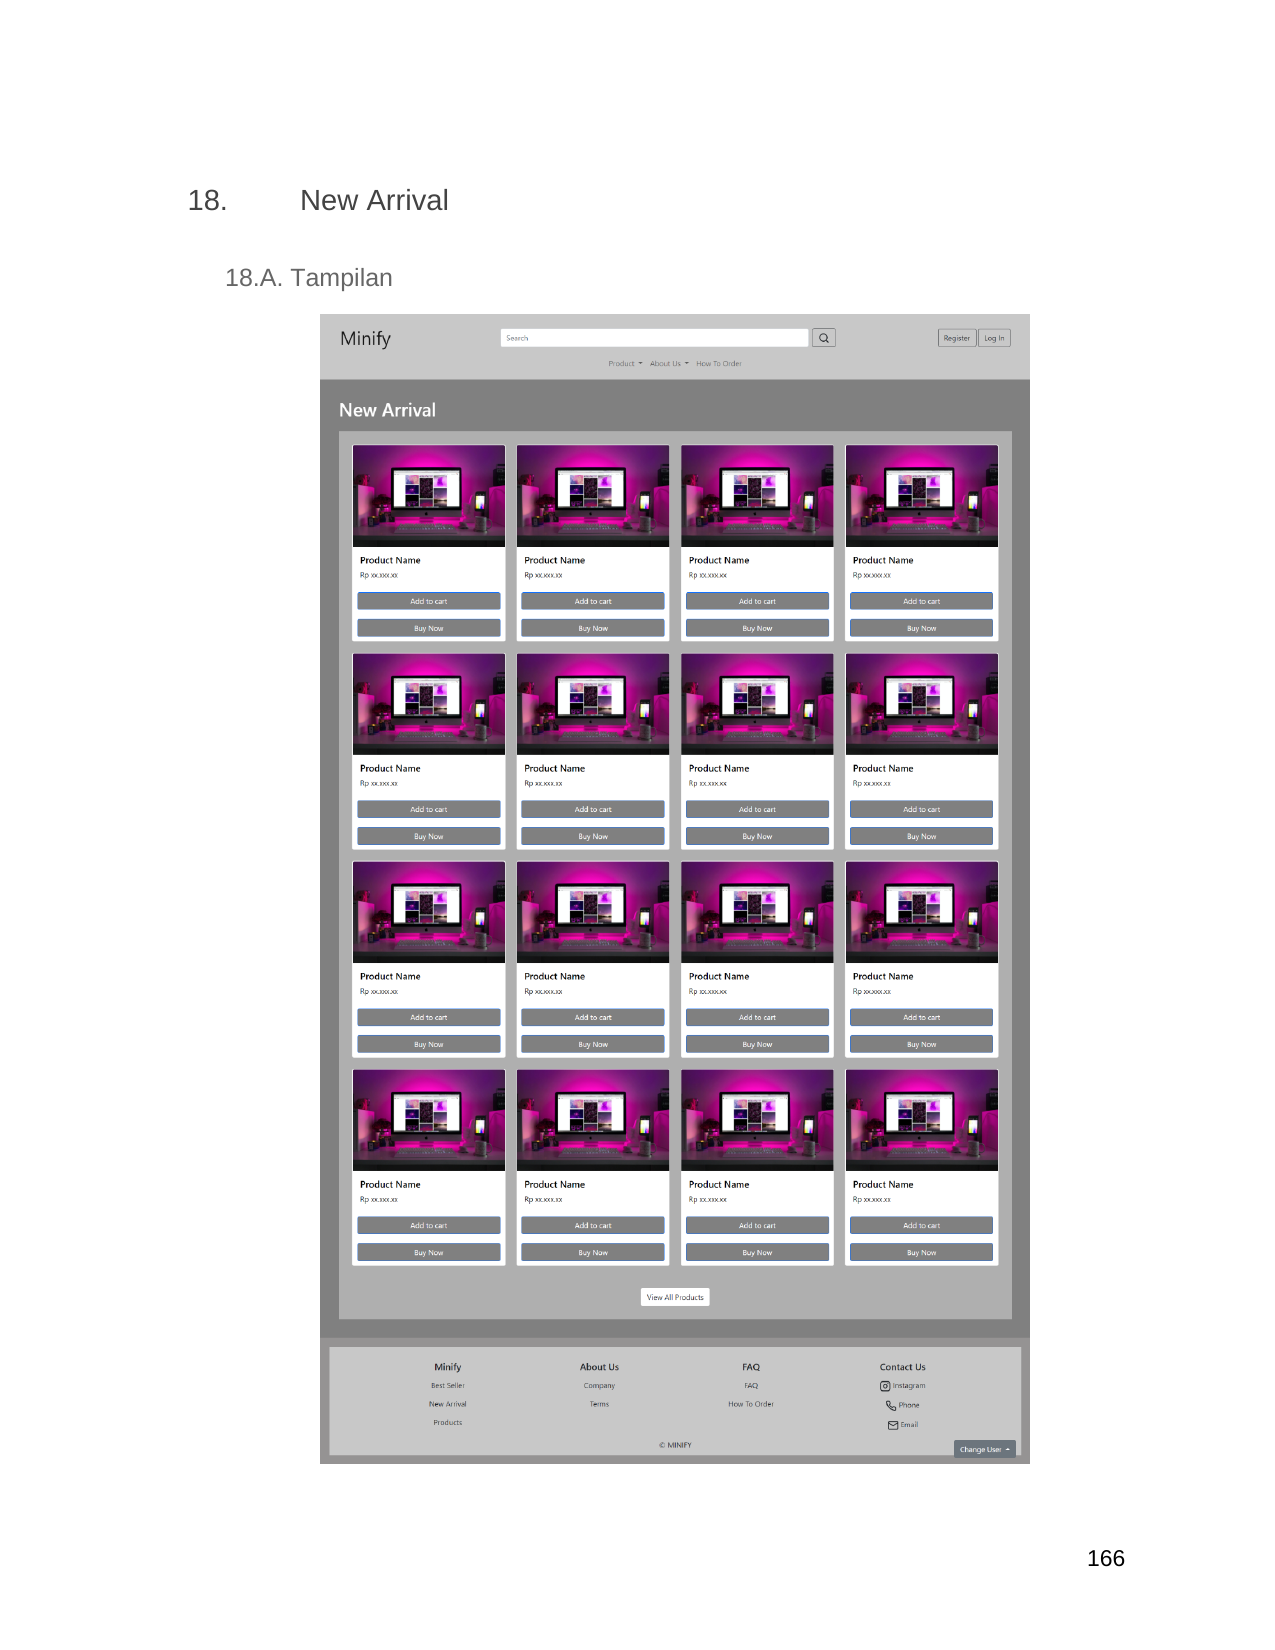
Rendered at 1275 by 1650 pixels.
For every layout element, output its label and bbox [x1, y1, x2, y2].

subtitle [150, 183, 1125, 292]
picture [320, 314, 1030, 1464]
